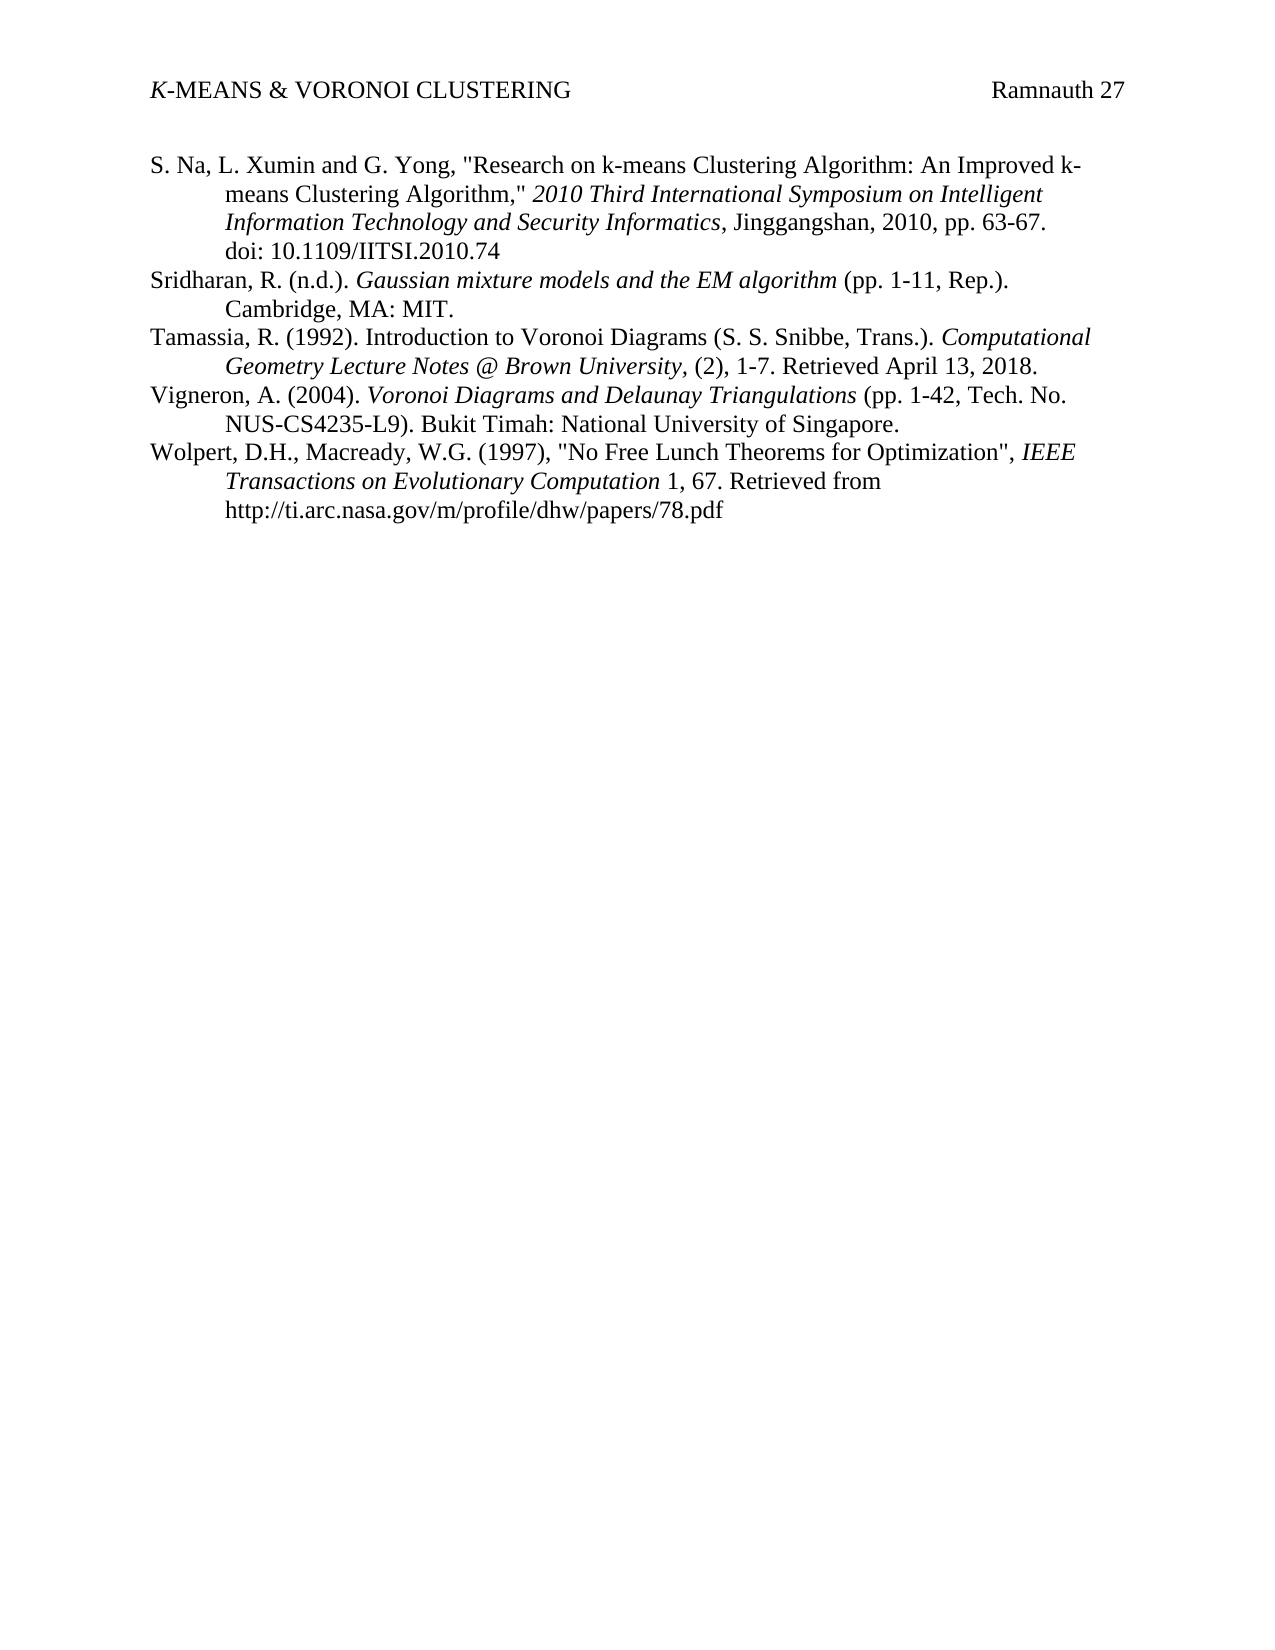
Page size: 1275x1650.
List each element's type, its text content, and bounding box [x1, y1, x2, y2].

text Tamassia, R. (1992). Introduction to Voronoi Diagrams (S. S. Snibbe, Trans.). Computational [150, 322, 1125, 351]
text NUS-CS4235-L9). Bukit Timah: National University of Singapore. [150, 409, 1125, 437]
text Wolpert, D.H., Macready, W.G. (1997), "No Free Lunch Theorems for Optimization", IEEE [150, 437, 1125, 466]
text Cambridge, MA: MIT. [150, 294, 1125, 322]
text Transactions on Evolutionary Computation 1, 67. Retrieved from http://ti.arc.nasa.gov/m/profile/dhw/papers/78.pdf [225, 466, 1125, 524]
text Vigneron, A. (2004). Voronoi Diagrams and Delaunay Triangulations (pp. 1-42, Tech. No. [150, 380, 1125, 409]
text means Clustering Algorithm," 2010 Third International Symposium on Intelligent Information Technology and Security Informatics, Jinggangshan, 2010, pp. 63-67. doi: 10.1109/IITSI.2010.74 [225, 179, 1125, 265]
text Geometry Lecture Notes @ Brown University, (2), 1-7. Retrieved April 13, 2018. [150, 351, 1125, 380]
text Sridharan, R. (n.d.). Gaussian mixture models and the EM algorithm (pp. 1-11, Rep.). [150, 265, 1125, 294]
text S. Na, L. Xumin and G. Yong, "Research on k-means Clustering Algorithm: An Improved k- [150, 150, 1125, 179]
